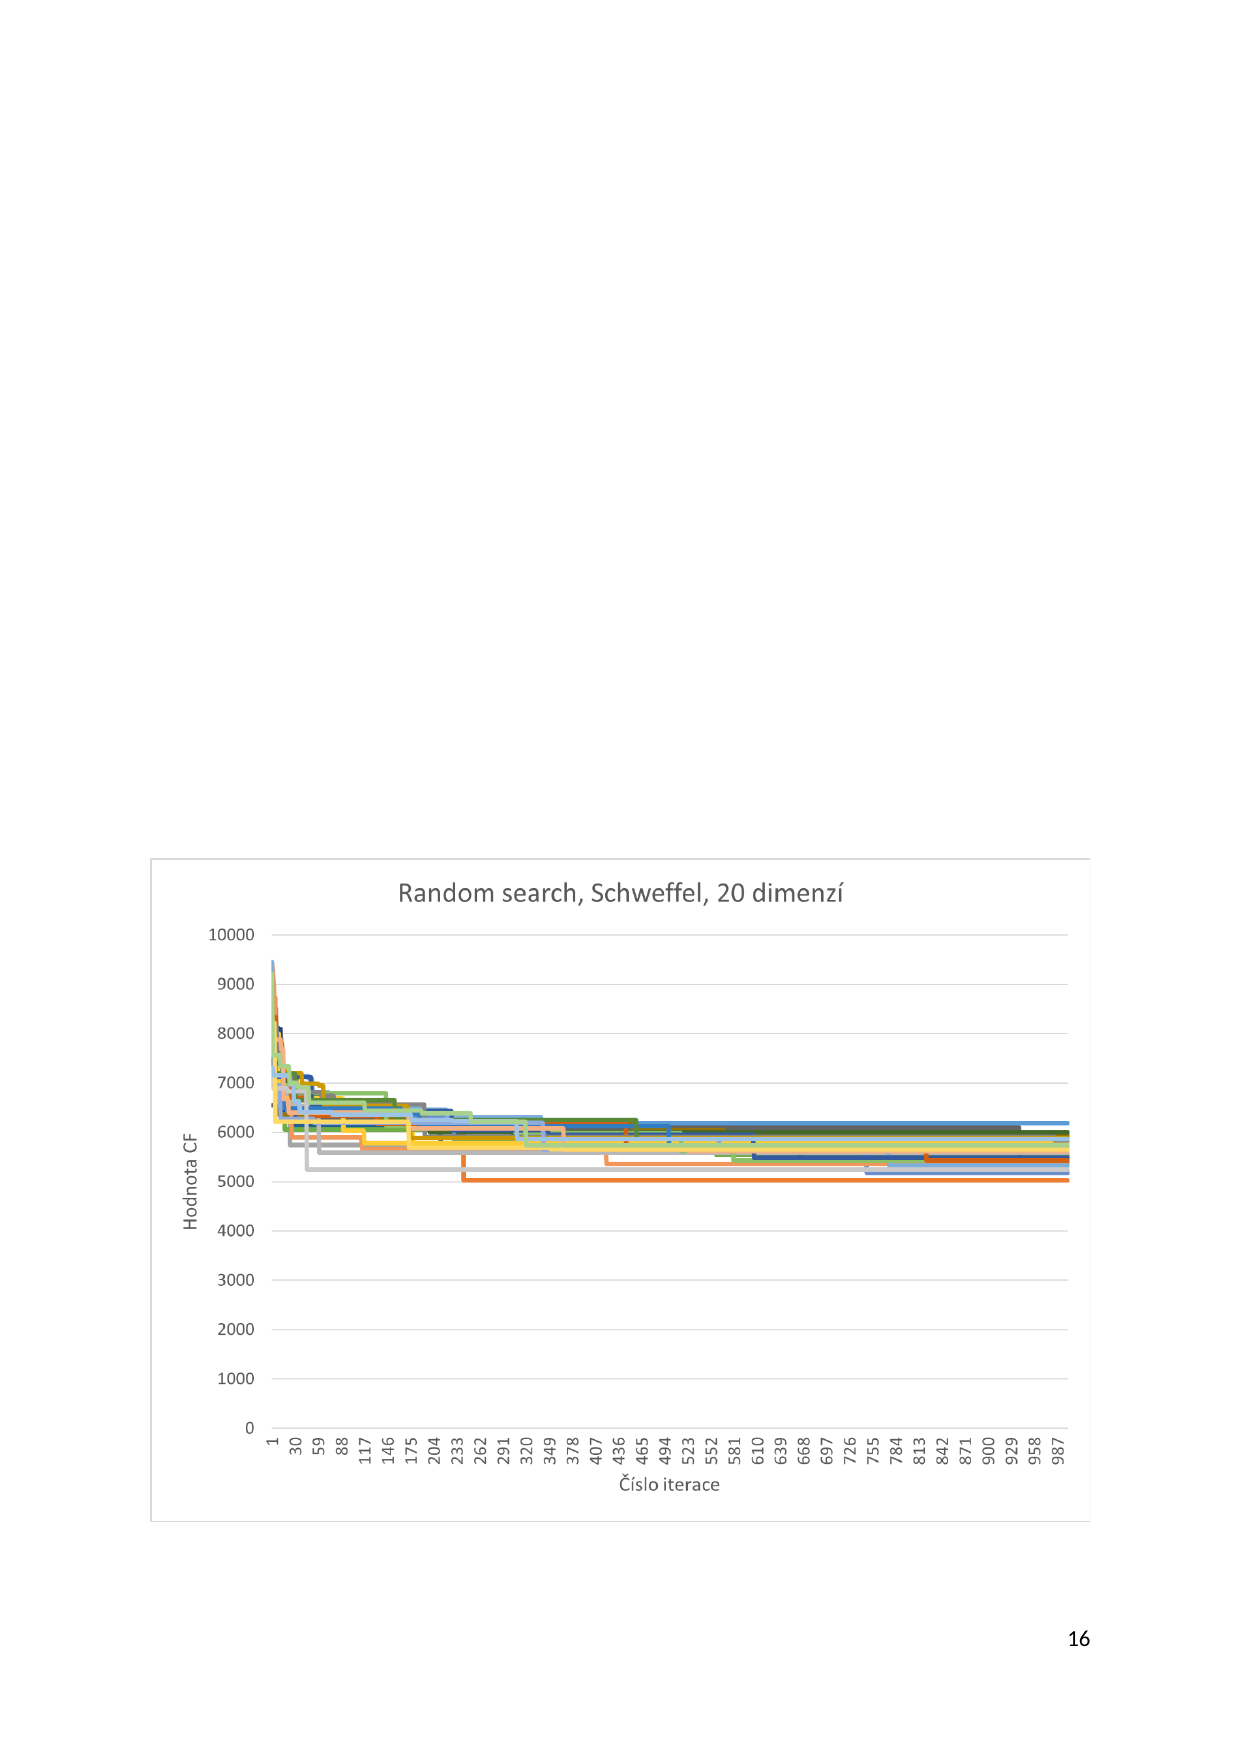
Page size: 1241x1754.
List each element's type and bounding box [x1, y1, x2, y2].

picture [150, 858, 1091, 1522]
